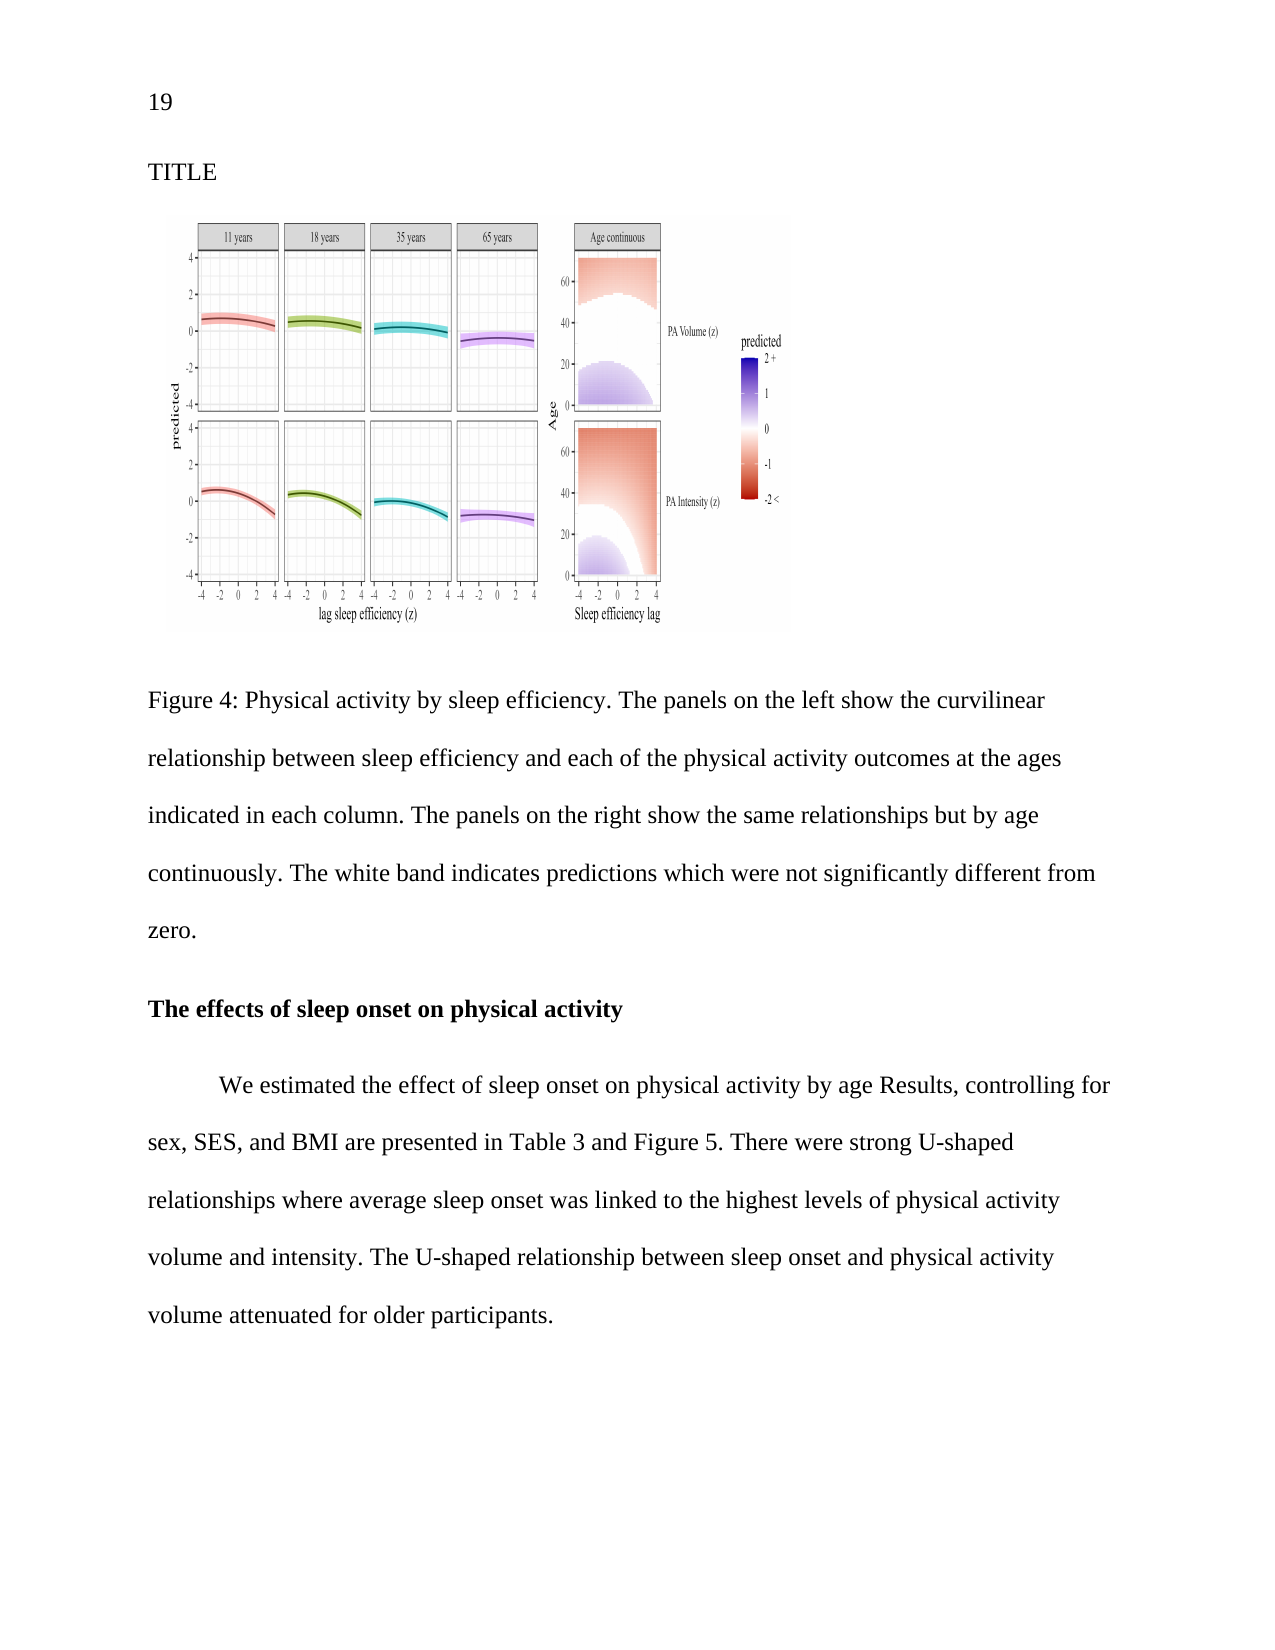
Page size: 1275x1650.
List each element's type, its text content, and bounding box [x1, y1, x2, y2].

subtitle The effects of sleep onset on physical activity [148, 994, 1127, 1022]
text Figure 4: Physical activity by sleep efficiency. The panels on the left show the curvilinear relationship between sleep efficiency and each of the physical activity outcomes at the ages indicated in each column. The panels on the right show the same relationships but by age continuously. The white band indicates predictions which were not significantly different from zero. [148, 685, 1127, 944]
picture [166, 215, 792, 632]
text We estimated the effect of sleep onset on physical activity by age Results, controlling for sex, SES, and BMI are presented in Table 3 and Figure 5. There were strong U-shaped relationships where average sleep onset was linked to the highest levels of physical activity volume and intensity. The U-shaped relationship between sleep onset and physical activity volume attenuated for older participants. [148, 1070, 1127, 1329]
